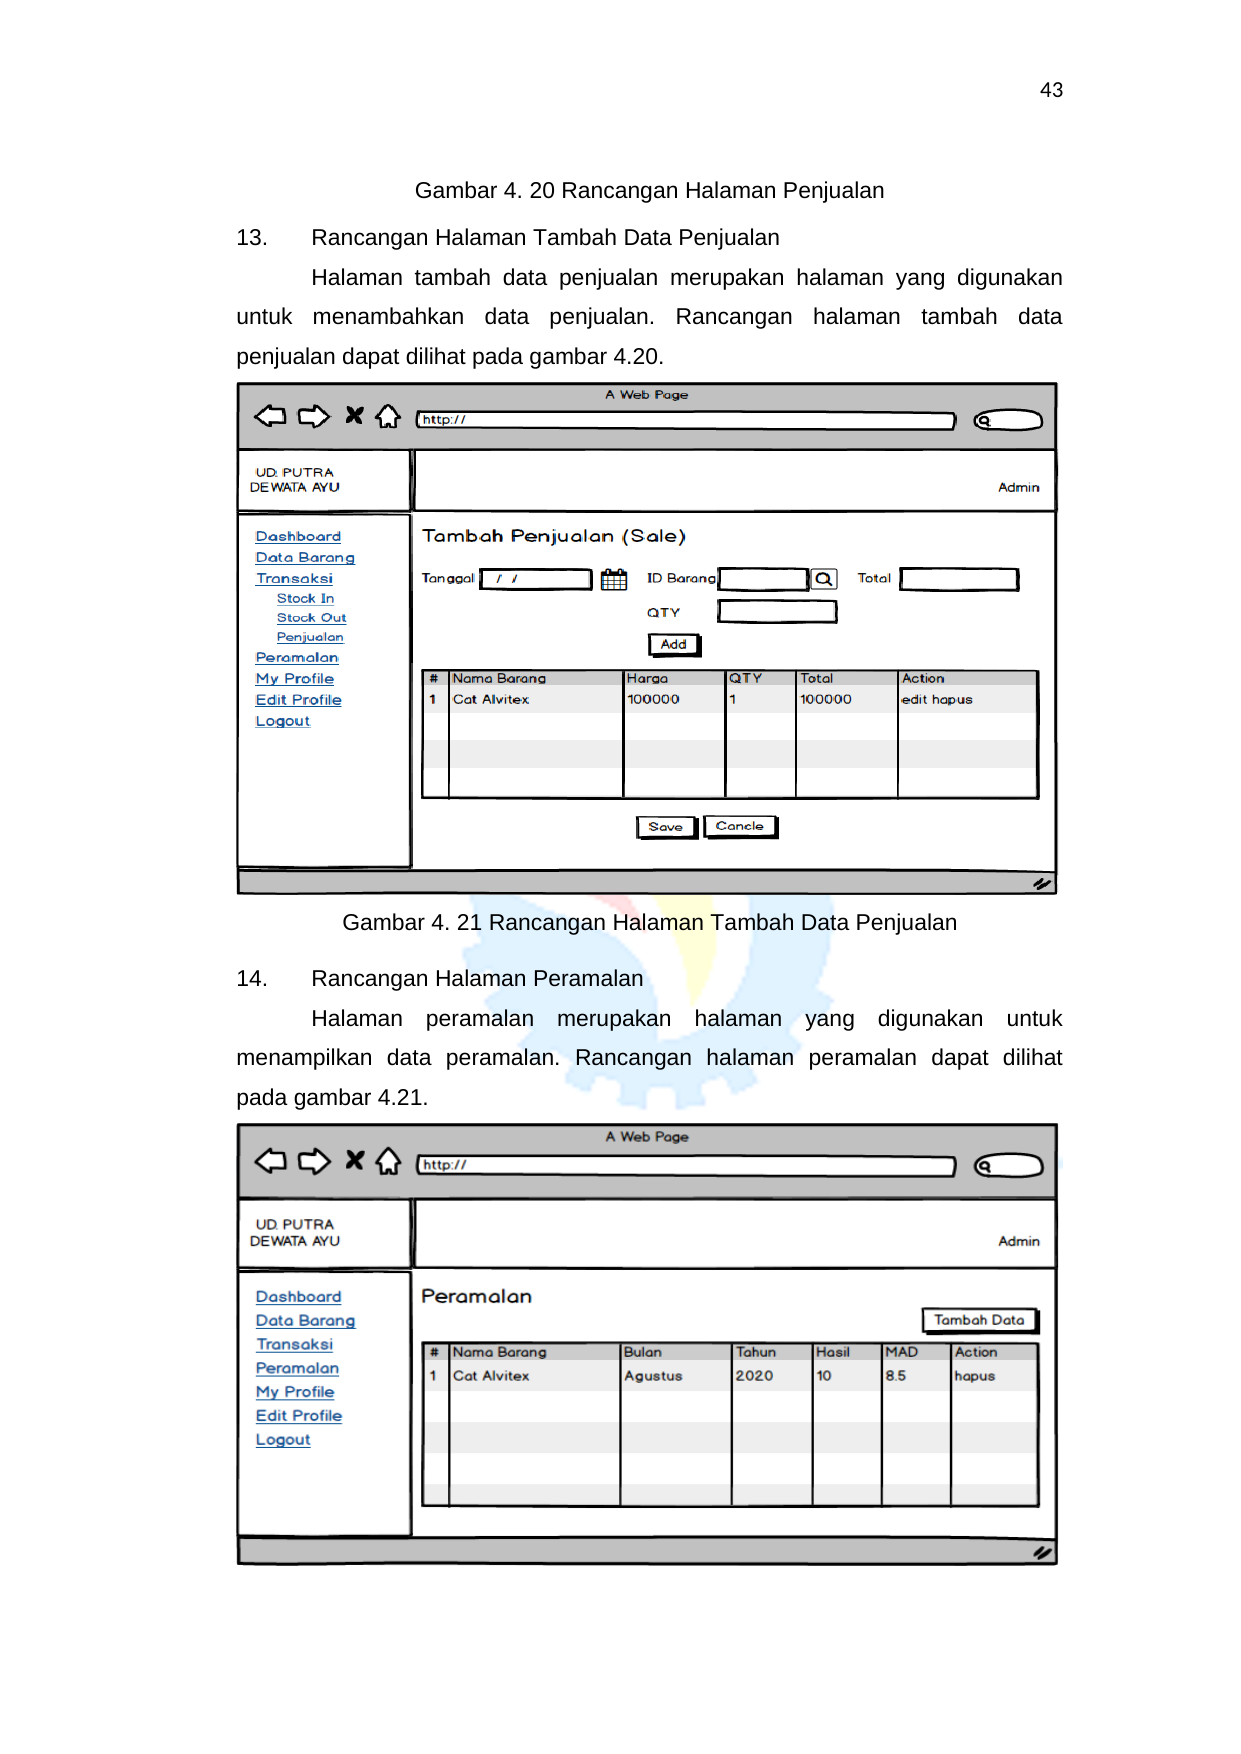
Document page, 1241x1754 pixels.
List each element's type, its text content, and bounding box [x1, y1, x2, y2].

picture [236, 382, 1059, 895]
text Gambar 4. 20 Rancangan Halaman Penjualan [236, 177, 1063, 203]
text Halaman peramalan merupakan halaman yang digunakan untuk menampilkan data peramalan. Rancangan halaman peramalan dapat dilihat pada gambar 4.21. [236, 1005, 1063, 1110]
text Gambar 4. 21 Rancangan Halaman Tambah Data Penjualan [236, 909, 1063, 935]
list Rancangan Halaman Peramalan [236, 965, 1063, 992]
text Halaman tambah data penjualan merupakan halaman yang digunakan untuk menambahkan data penjualan. Rancangan halaman tambah data penjualan dapat dilihat pada gambar 4.20. [236, 264, 1063, 369]
list Rancangan Halaman Tambah Data Penjualan [236, 224, 1063, 251]
picture [236, 1123, 1059, 1566]
